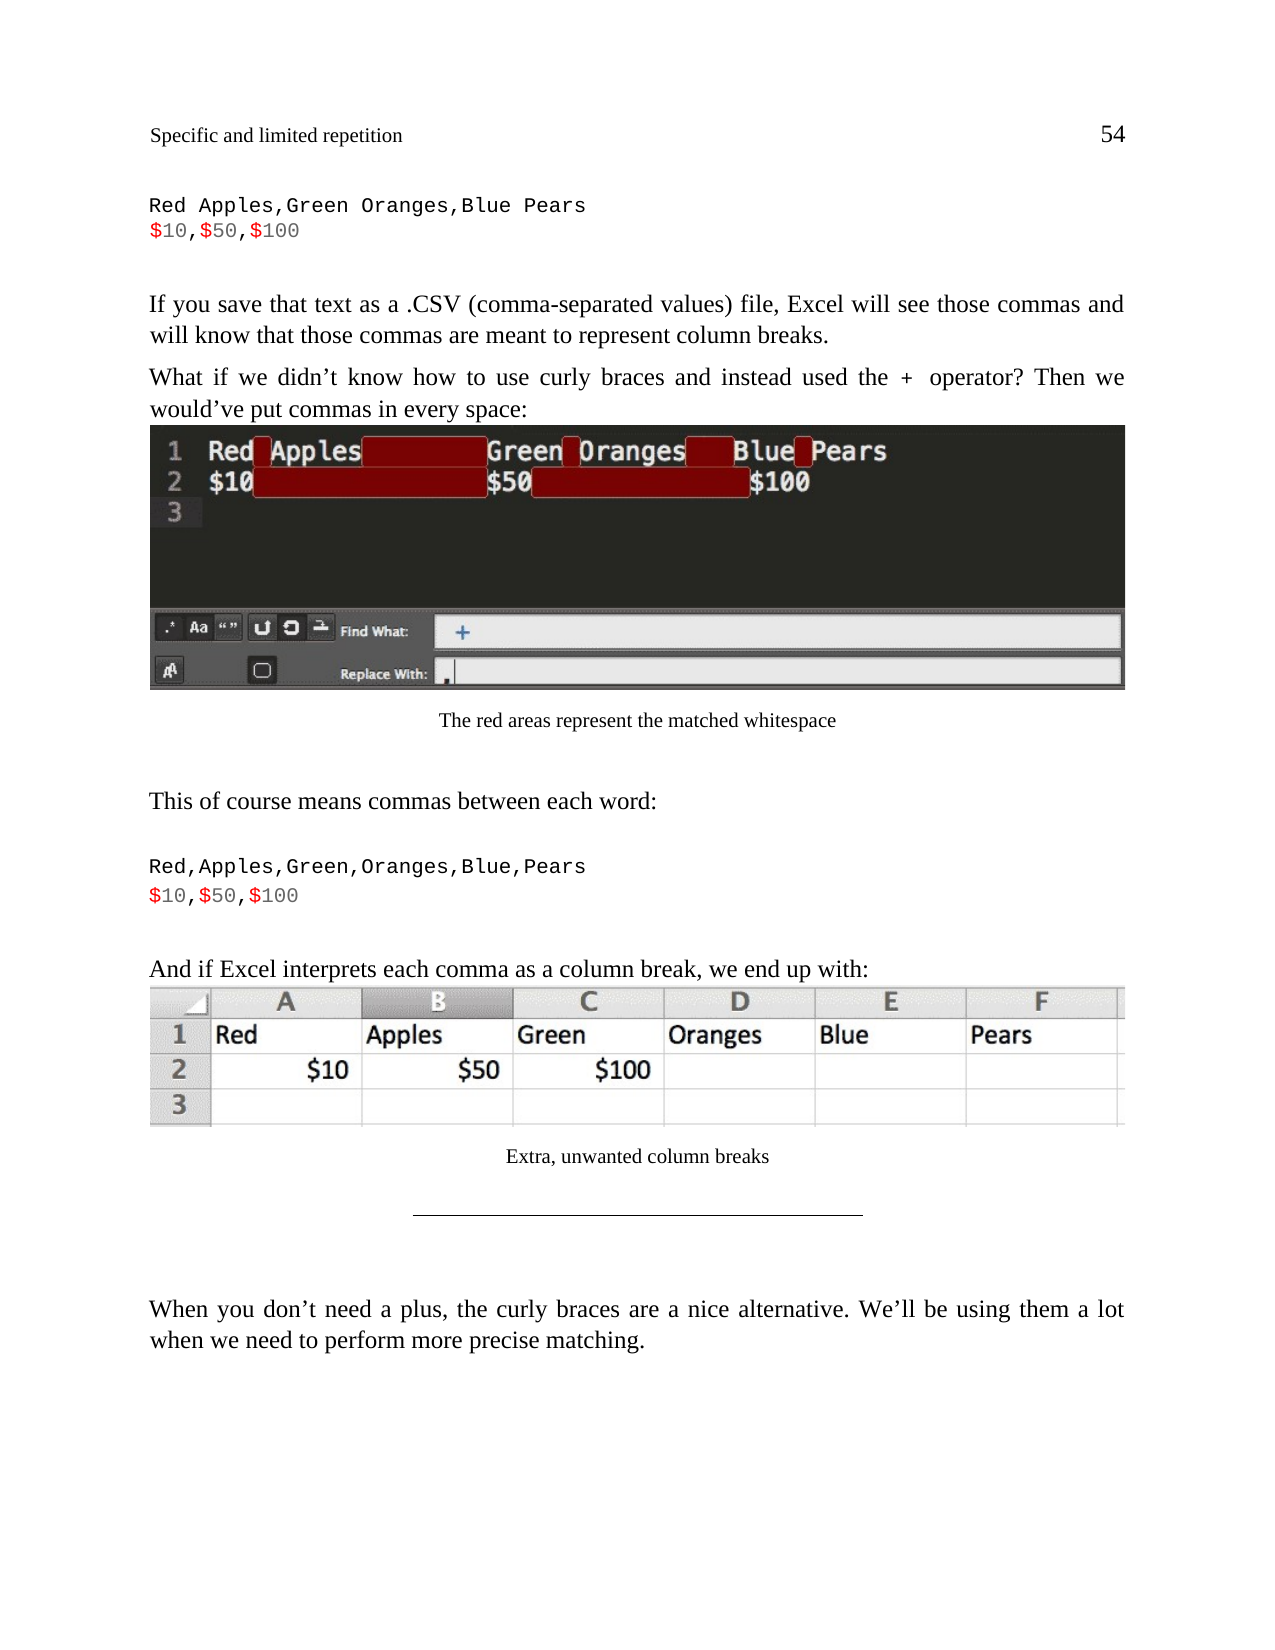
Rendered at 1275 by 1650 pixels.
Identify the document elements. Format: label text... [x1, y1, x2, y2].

text $10,$50,$100 [148, 885, 427, 909]
text Extra, unwanted column breaks [150, 1144, 1125, 1168]
text And if Excel interprets each comma as a column break, we end up with: [148, 954, 1125, 983]
picture [150, 985, 1125, 1127]
text What if we didn’t know how to use curly braces and instead used the + operator? Then we would’ve put commas in every space: [148, 362, 1125, 423]
picture [150, 425, 1125, 690]
text If you save that text as a .CSV (comma-separated values) file, Excel will see those commas and will know that those commas are meant to represent column breaks. [148, 289, 1125, 349]
text Red,Apples,Green,Oranges,Blue,Pears [148, 856, 1074, 879]
text This of course means commas between each word: [148, 786, 1125, 815]
text When you don’t need a plus, the curly braces are a nice alternative. We’ll be using them a lot when we need to perform more precise matching. [148, 1294, 1125, 1354]
text The red areas represent the matched whitespace [150, 708, 1125, 732]
text Red Apples,Green Oranges,Blue Pears $10,$50,$100 [148, 194, 693, 244]
